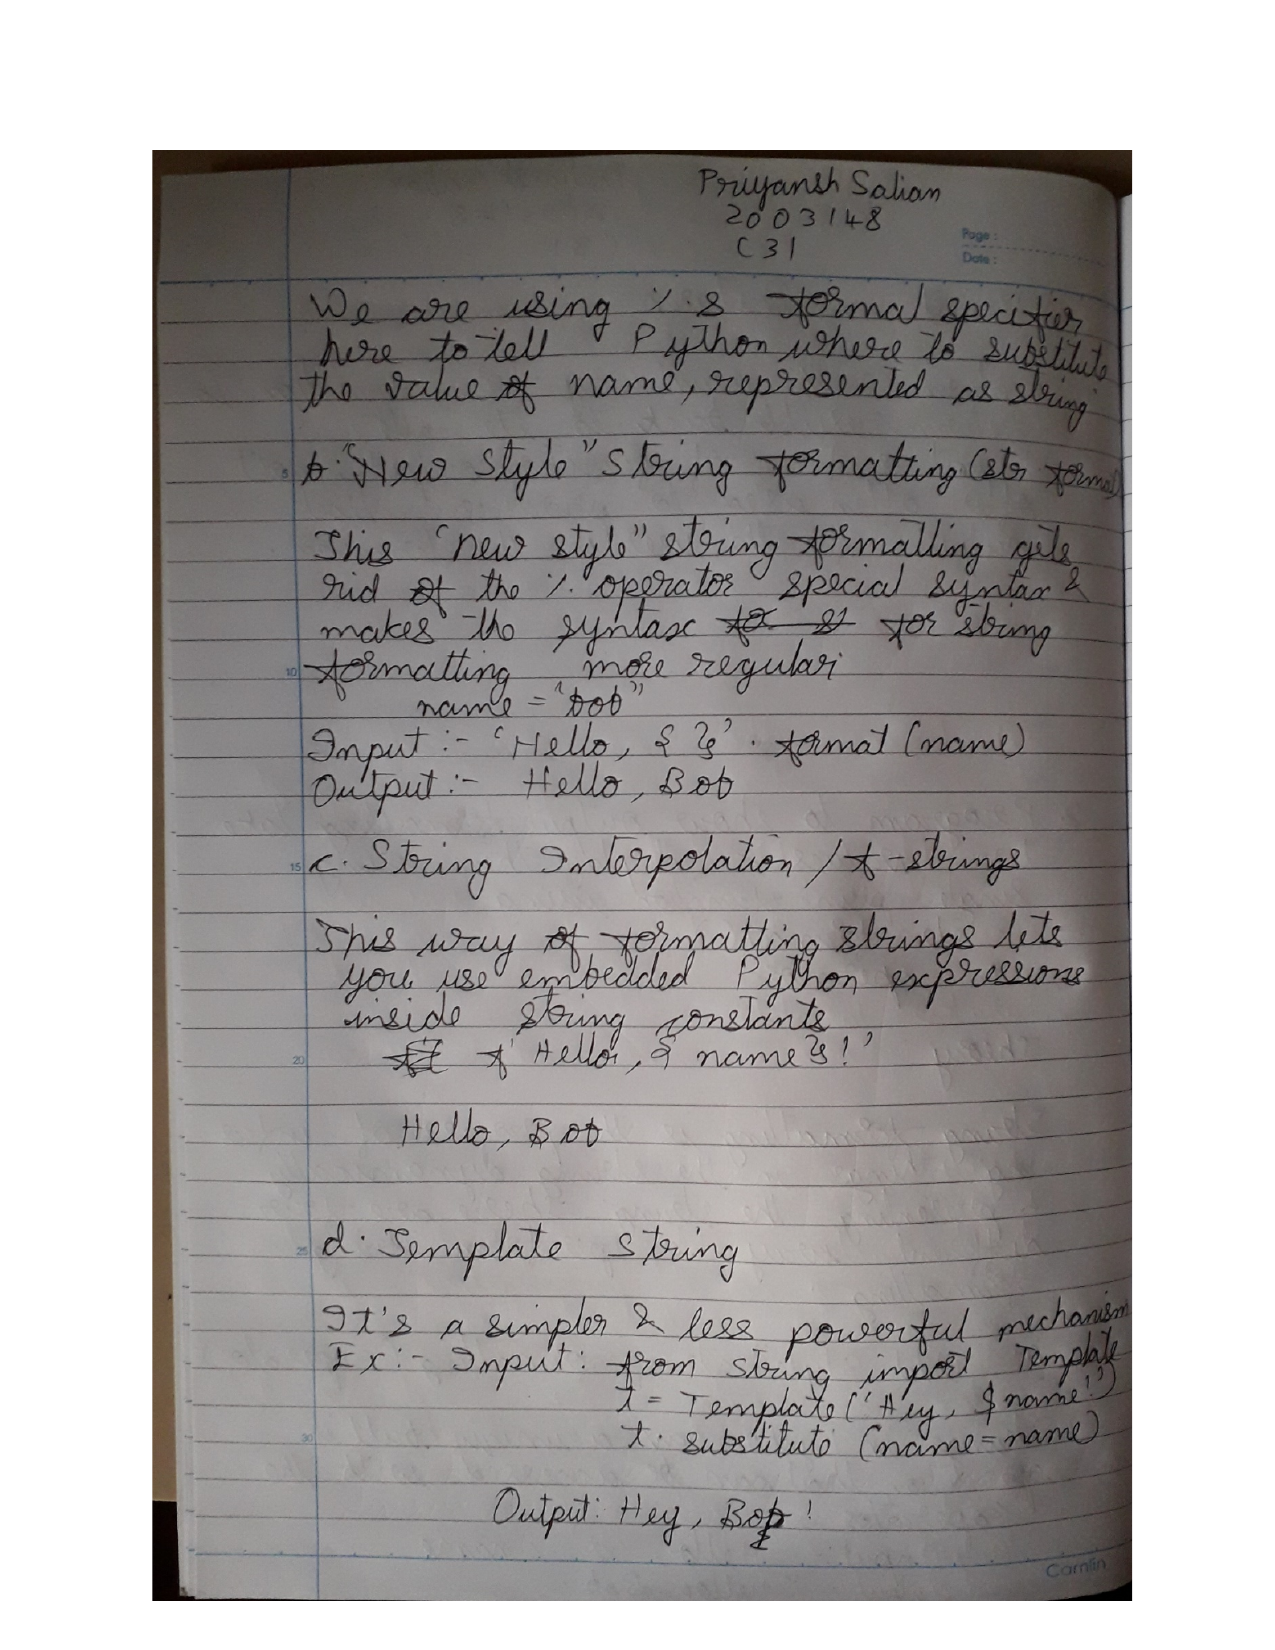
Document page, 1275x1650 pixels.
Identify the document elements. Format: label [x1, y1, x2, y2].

picture [152, 150, 1133, 1601]
